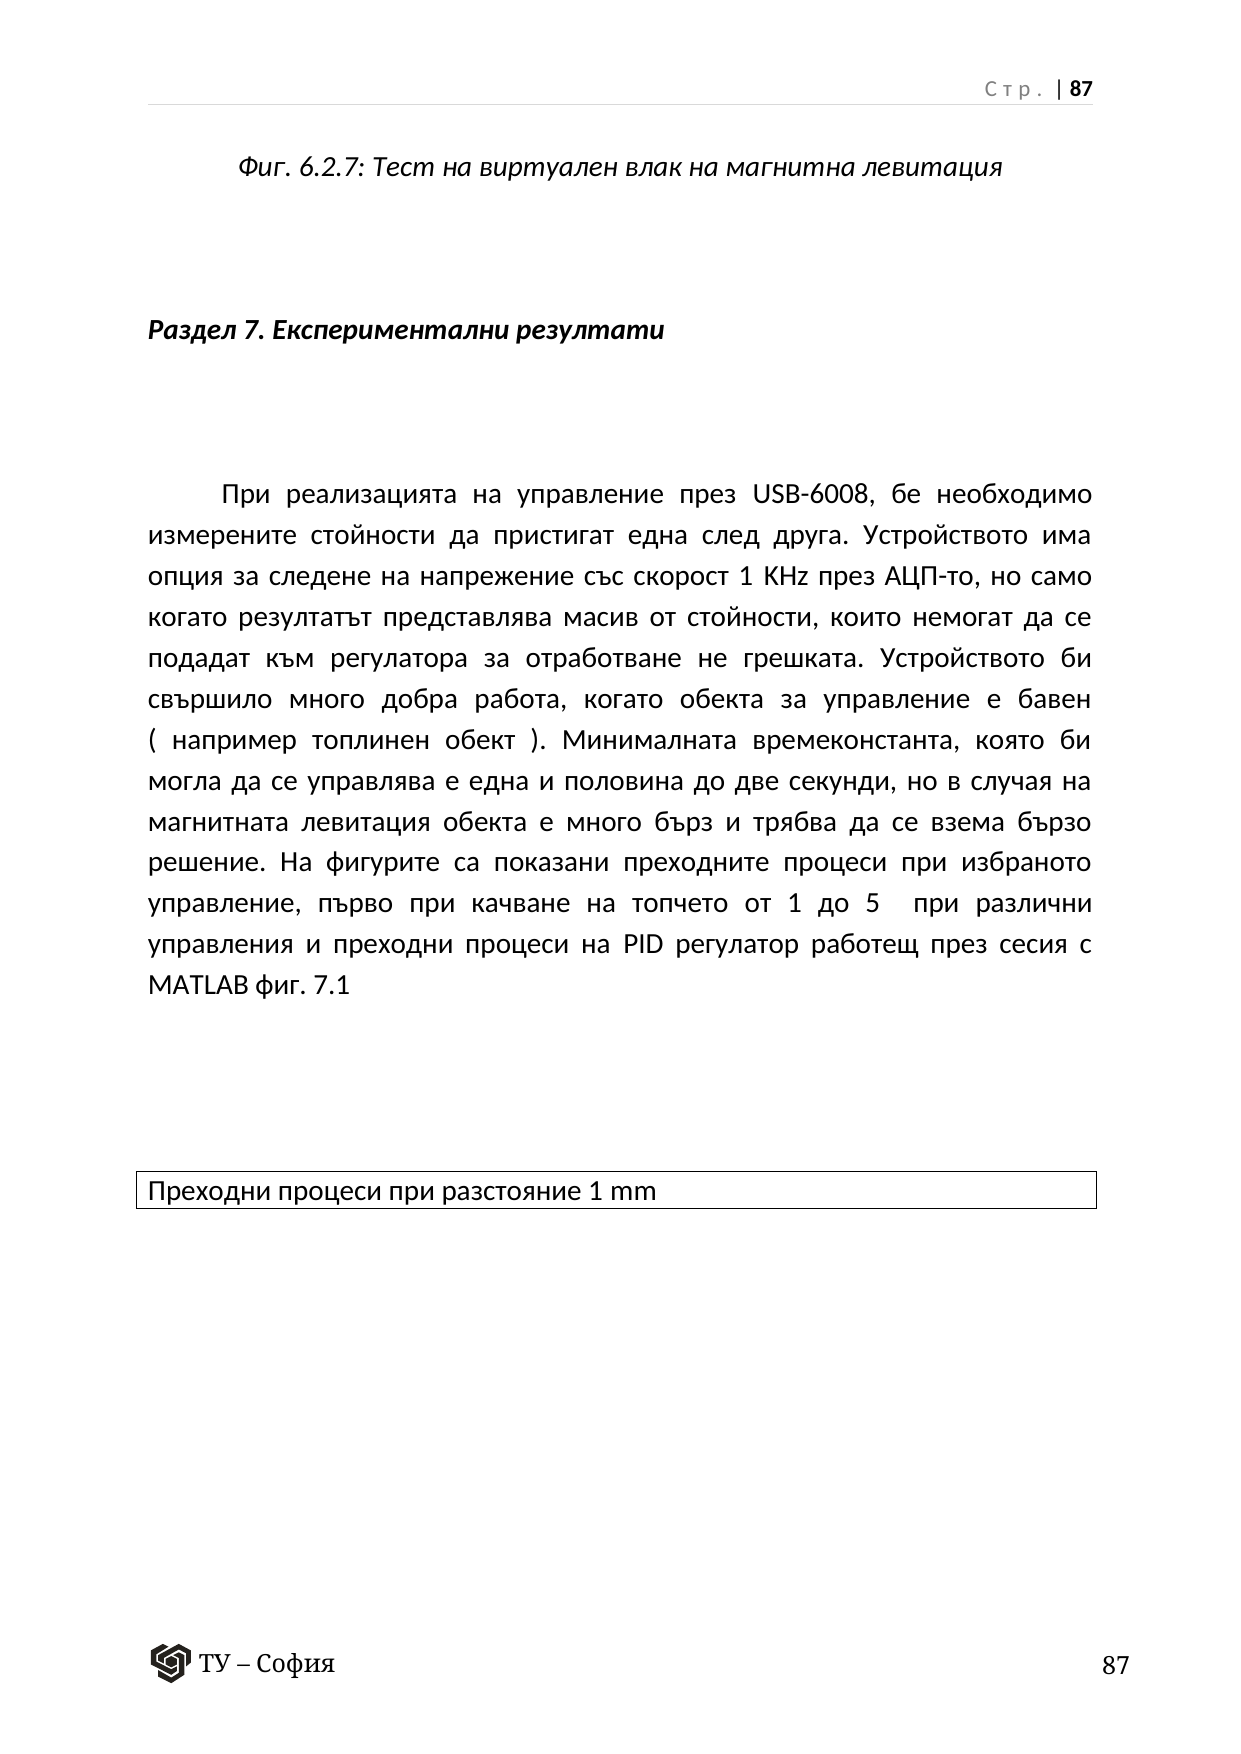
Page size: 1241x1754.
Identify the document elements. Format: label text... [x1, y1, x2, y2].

table_header Преходни процеси при разстояние 1 mm [137, 1172, 1096, 1208]
text Фиг. 6.2.7: Тест на виртуален влак на магнитна левитация [148, 148, 1093, 183]
text При реализацията на управление през USB-6008, бе необходимо измерените стойности да пристигат една след друга. Устройството има опция за следене на напрежение със скорост 1 KHz през АЦП-то, но само когато резултатът представлява масив от стойности, които немогат да се подадат към регулатора за отработване не грешката. Устройството би свършило много добра работа, когато обекта за управление е бавен ( например топлинен обект ). Минималната времеконстанта, която би могла да се управлява е една и половина до две секунди, но в случая на магнитната левитация обекта е много бърз и трябва да се взема бързо решение. На фигурите са показани преходните процеси при избраното управление, първо при качване на топчето от 1 до 5 при различни управления и преходни процеси на PID регулатор работещ през сесия с MATLAB фиг. 7.1 [148, 475, 1093, 1002]
text Раздел 7. Експериментални резултати [148, 311, 1093, 347]
